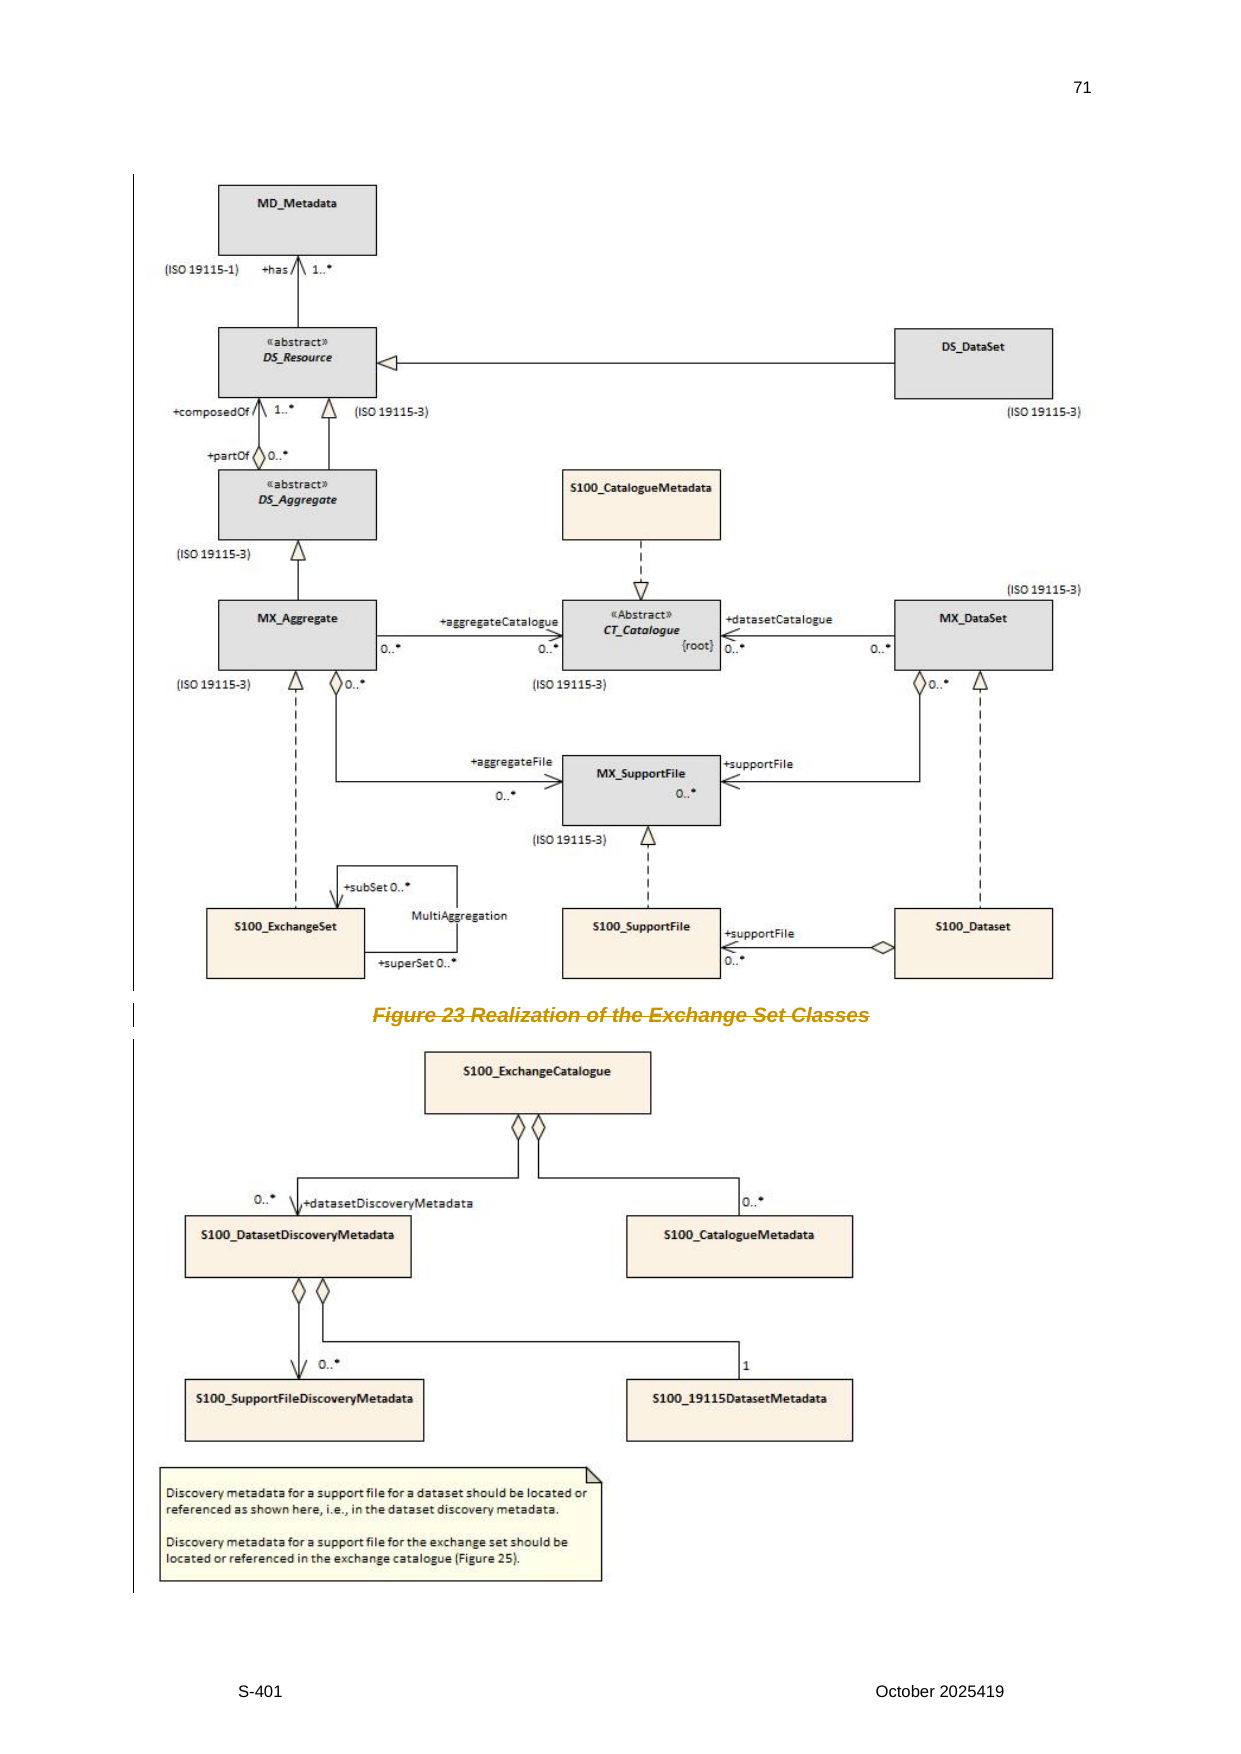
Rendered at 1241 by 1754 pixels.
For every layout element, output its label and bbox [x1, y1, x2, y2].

picture [147, 173, 1096, 991]
picture [147, 1039, 866, 1593]
